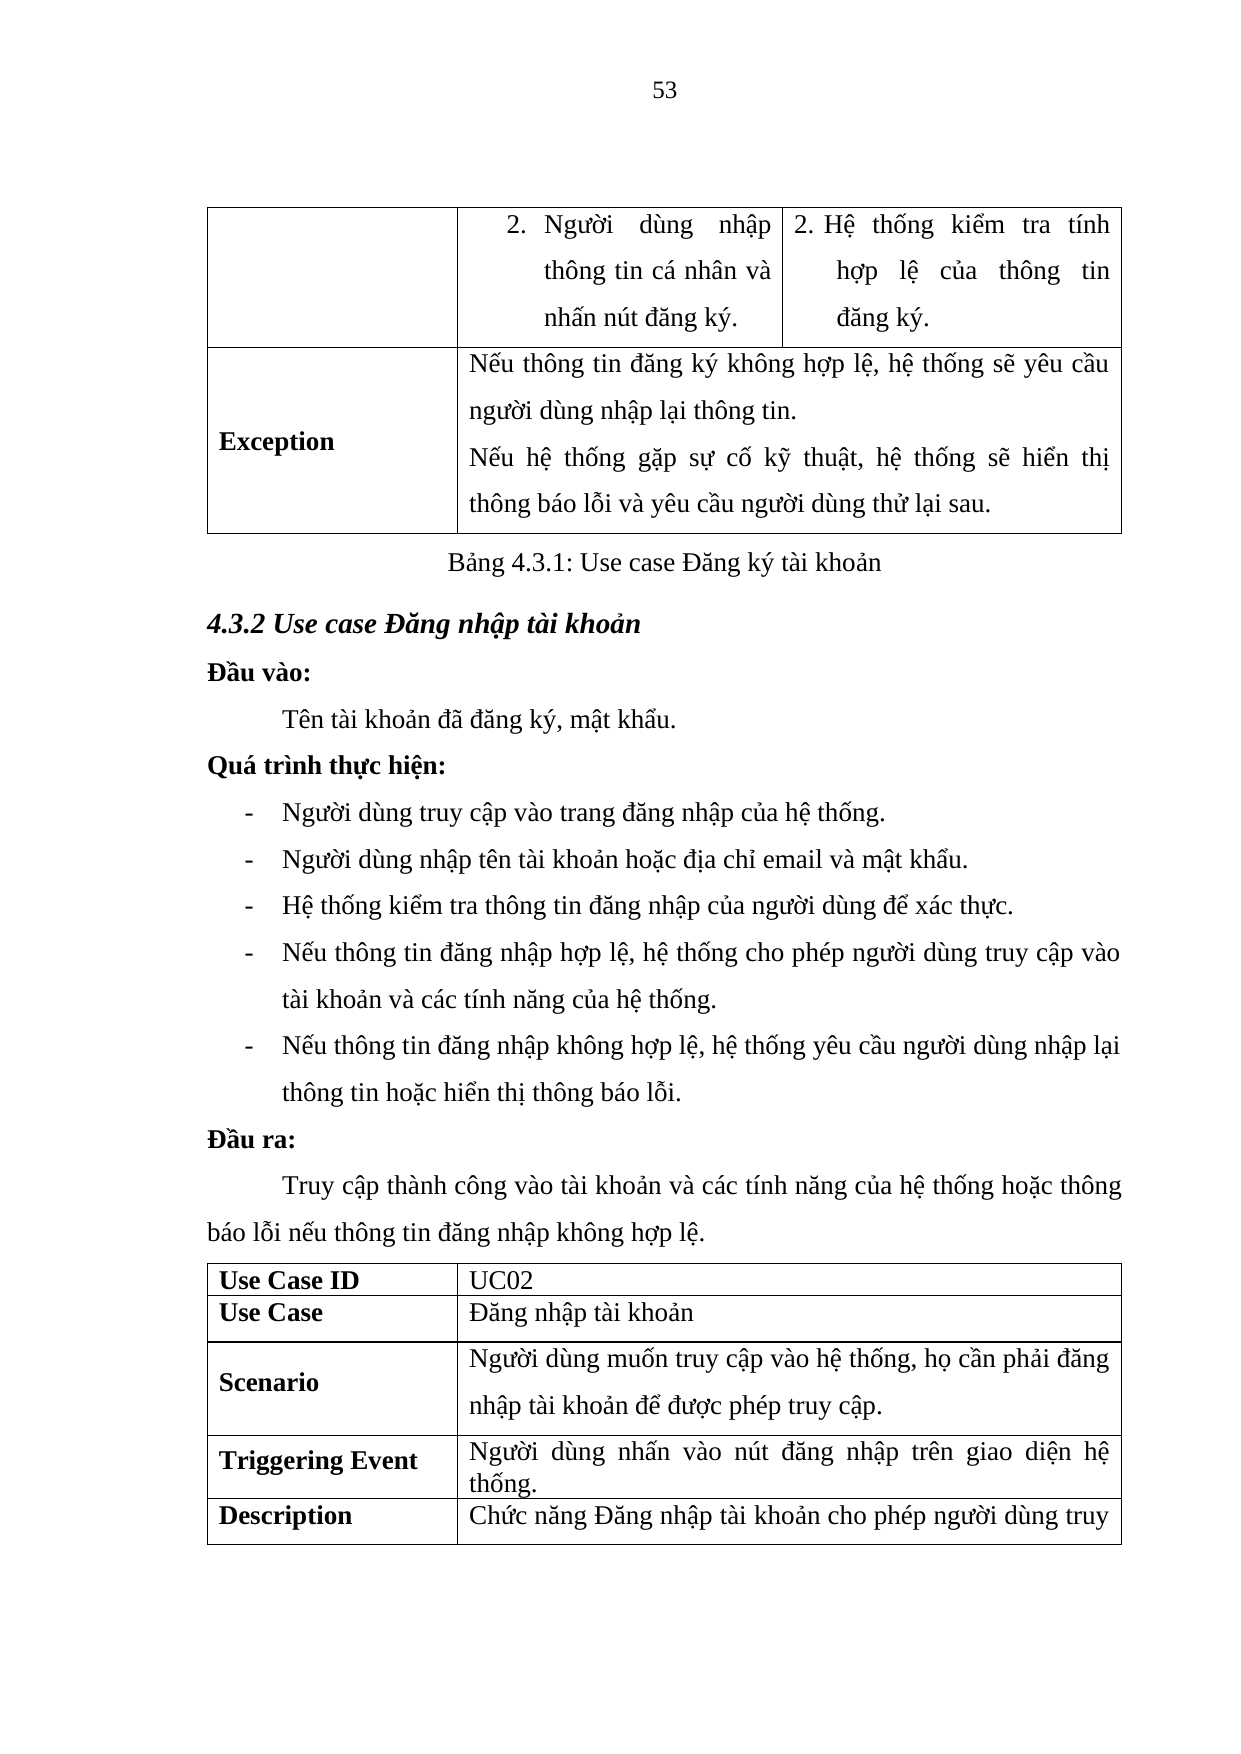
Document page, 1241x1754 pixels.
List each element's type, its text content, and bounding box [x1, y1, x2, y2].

text Bảng 4.3.1: Use case Đăng ký tài khoản [207, 547, 1122, 578]
list Hệ thống kiểm tra thông tin đăng nhập của người dùng để xác thực. [244, 889, 1122, 921]
table_cell Người dùng muốn truy cập vào hệ thống, họ cần phải đăng nhập tài khoản để được phép truy cập. [458, 1343, 1121, 1434]
table_cell Người dùng nhấn vào nút đăng nhập trên giao diện hệ thống. [458, 1436, 1121, 1498]
text Truy cập thành công vào tài khoản và các tính năng của hệ thống hoặc thông báo lỗi nếu thông tin đăng nhập không hợp lệ. [207, 1169, 1122, 1247]
text Quá trình thực hiện: [207, 749, 1122, 781]
text Đầu ra: [207, 1123, 1122, 1154]
list Nếu thông tin đăng nhập hợp lệ, hệ thống cho phép người dùng truy cập vào tài khoản và các tính năng của hệ thống. [244, 936, 1122, 1014]
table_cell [783, 208, 1121, 347]
table_cell Nếu thông tin đăng ký không hợp lệ, hệ thống sẽ yêu cầu người dùng nhập lại thông tin. Nếu hệ thống gặp sự cố kỹ thuật, hệ thống sẽ hiển thị thông báo lỗi và yêu cầu người dùng thử lại sau. [458, 348, 1121, 533]
text Đầu vào: [207, 656, 1122, 687]
table_cell Triggering Event [208, 1436, 457, 1498]
table_cell Use Case [208, 1296, 457, 1341]
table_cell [458, 208, 782, 347]
list Nếu thông tin đăng nhập không hợp lệ, hệ thống yêu cầu người dùng nhập lại thông tin hoặc hiển thị thông báo lỗi. [244, 1029, 1122, 1107]
table_header Use Case ID [208, 1264, 457, 1295]
table_cell Scenario [208, 1343, 457, 1434]
table_header UC02 [458, 1264, 1121, 1295]
list Người dùng nhập tên tài khoản hoặc địa chỉ email và mật khẩu. [244, 843, 1122, 874]
text Tên tài khoản đã đăng ký, mật khẩu. [207, 703, 1122, 734]
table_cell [458, 1499, 1121, 1544]
text 4.3.2 Use case Đăng nhập tài khoản [207, 606, 1122, 639]
table_cell Description [208, 1499, 457, 1544]
table_cell Exception [208, 348, 457, 533]
list Người dùng truy cập vào trang đăng nhập của hệ thống. [244, 796, 1122, 827]
table_cell Đăng nhập tài khoản [458, 1296, 1121, 1341]
